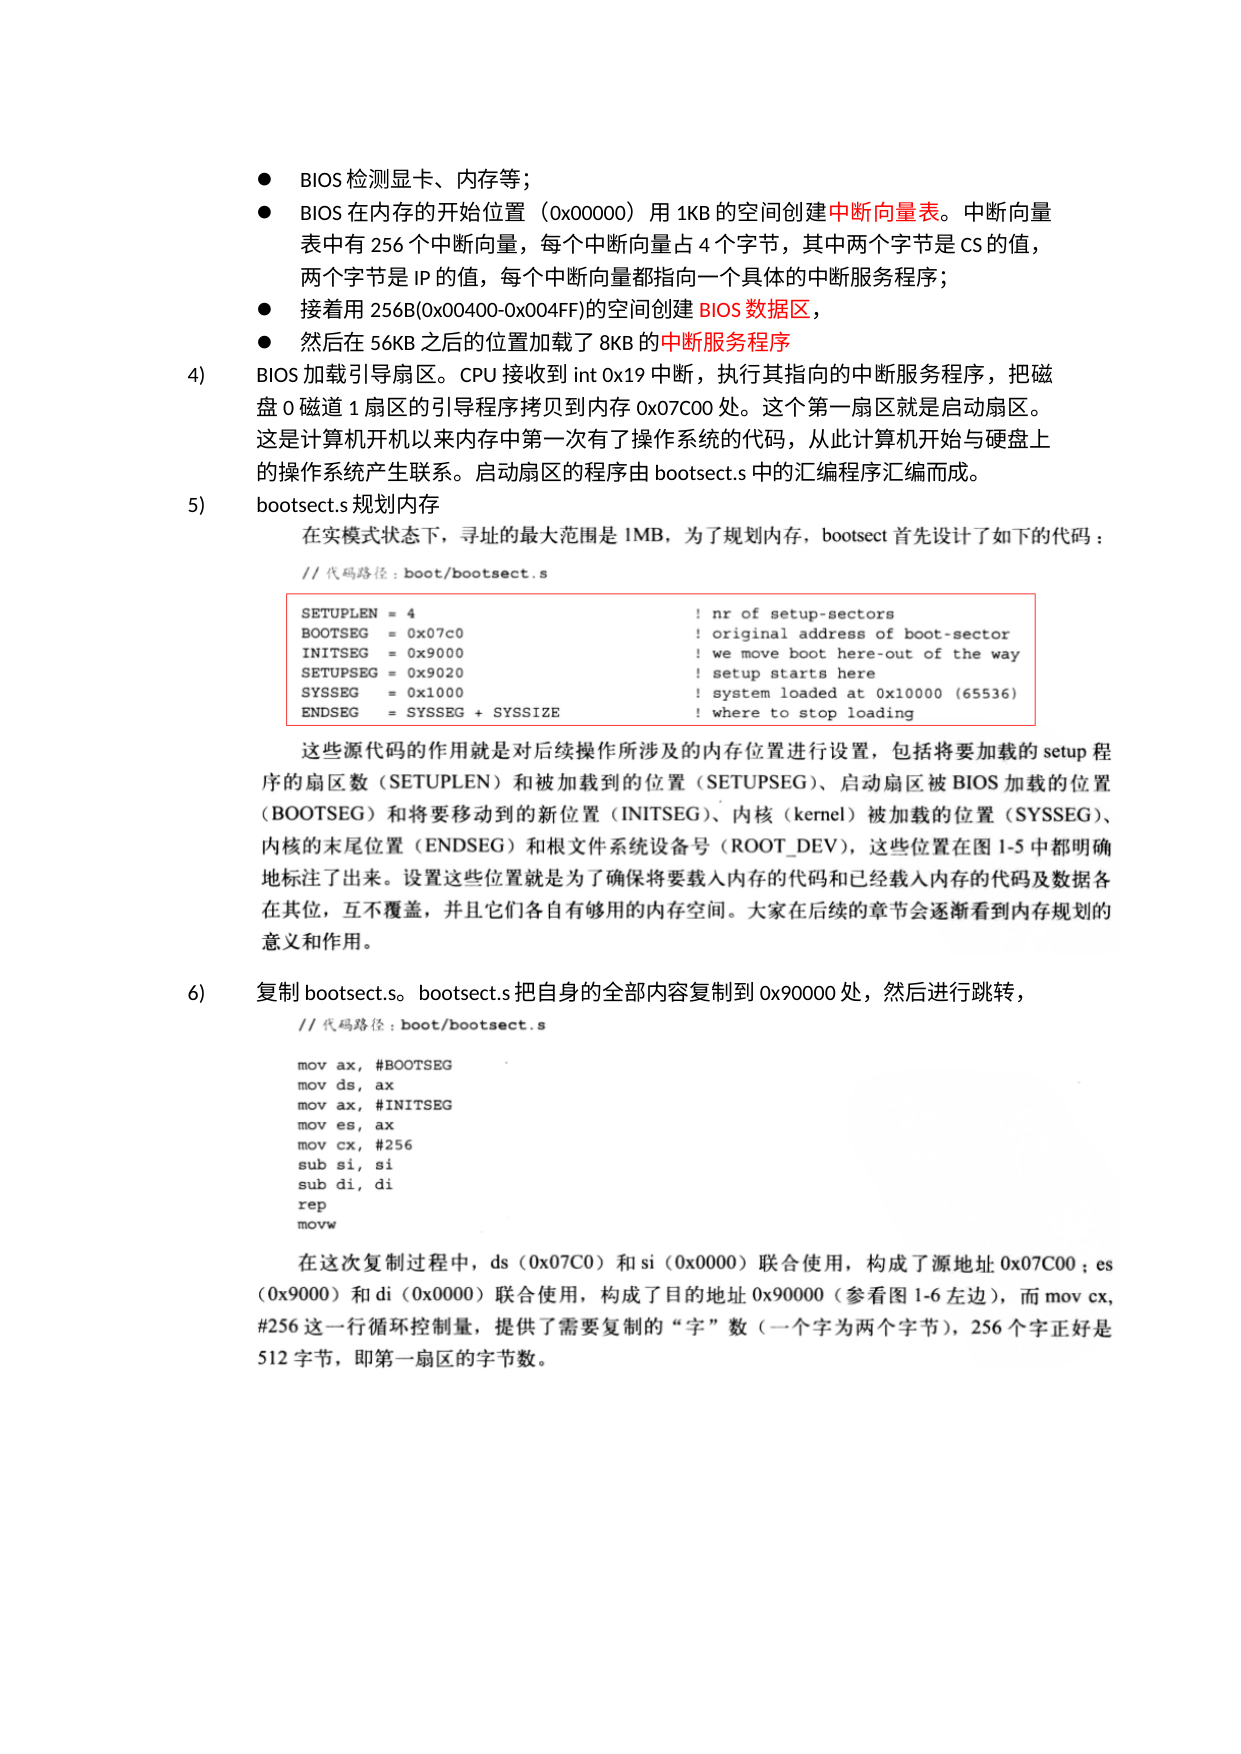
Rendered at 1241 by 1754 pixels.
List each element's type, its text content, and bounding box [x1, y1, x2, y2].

list BIOS加载引导扇区。CPU接收到int 0x19中断，执行其指向的中断服务程序，把磁盘0磁道1扇区的引导程序拷贝到内存0x07C00处。这个第一扇区就是启动扇区。这是计算机开机以来内存中第一次有了操作系统的代码，从此计算机开始与硬盘上的操作系统产生联系。启动扇区的程序由bootsect.s中的汇编程序汇编而成。 [187, 357, 1053, 487]
list 复制bootsect.s。bootsect.s把自身的全部内容复制到0x90000处，然后进行跳转， [187, 974, 1053, 1007]
list 接着用256B(0x00400-0x004FF)的空间创建BIOS数据区， [256, 292, 1053, 324]
list 然后在56KB之后的位置加载了8KB的中断服务程序 [256, 324, 1053, 357]
picture [256, 519, 1122, 955]
list BIOS在内存的开始位置（0x00000）用1KB的空间创建中断向量表。中断向量表中有256个中断向量，每个中断向量占4个字节，其中两个字节是CS的值，两个字节是IP的值，每个中断向量都指向一个具体的中断服务程序； [256, 194, 1053, 292]
list BIOS检测显卡、内存等； [256, 162, 1053, 194]
picture [256, 1007, 1122, 1370]
list bootsect.s规划内存 [187, 487, 1053, 519]
